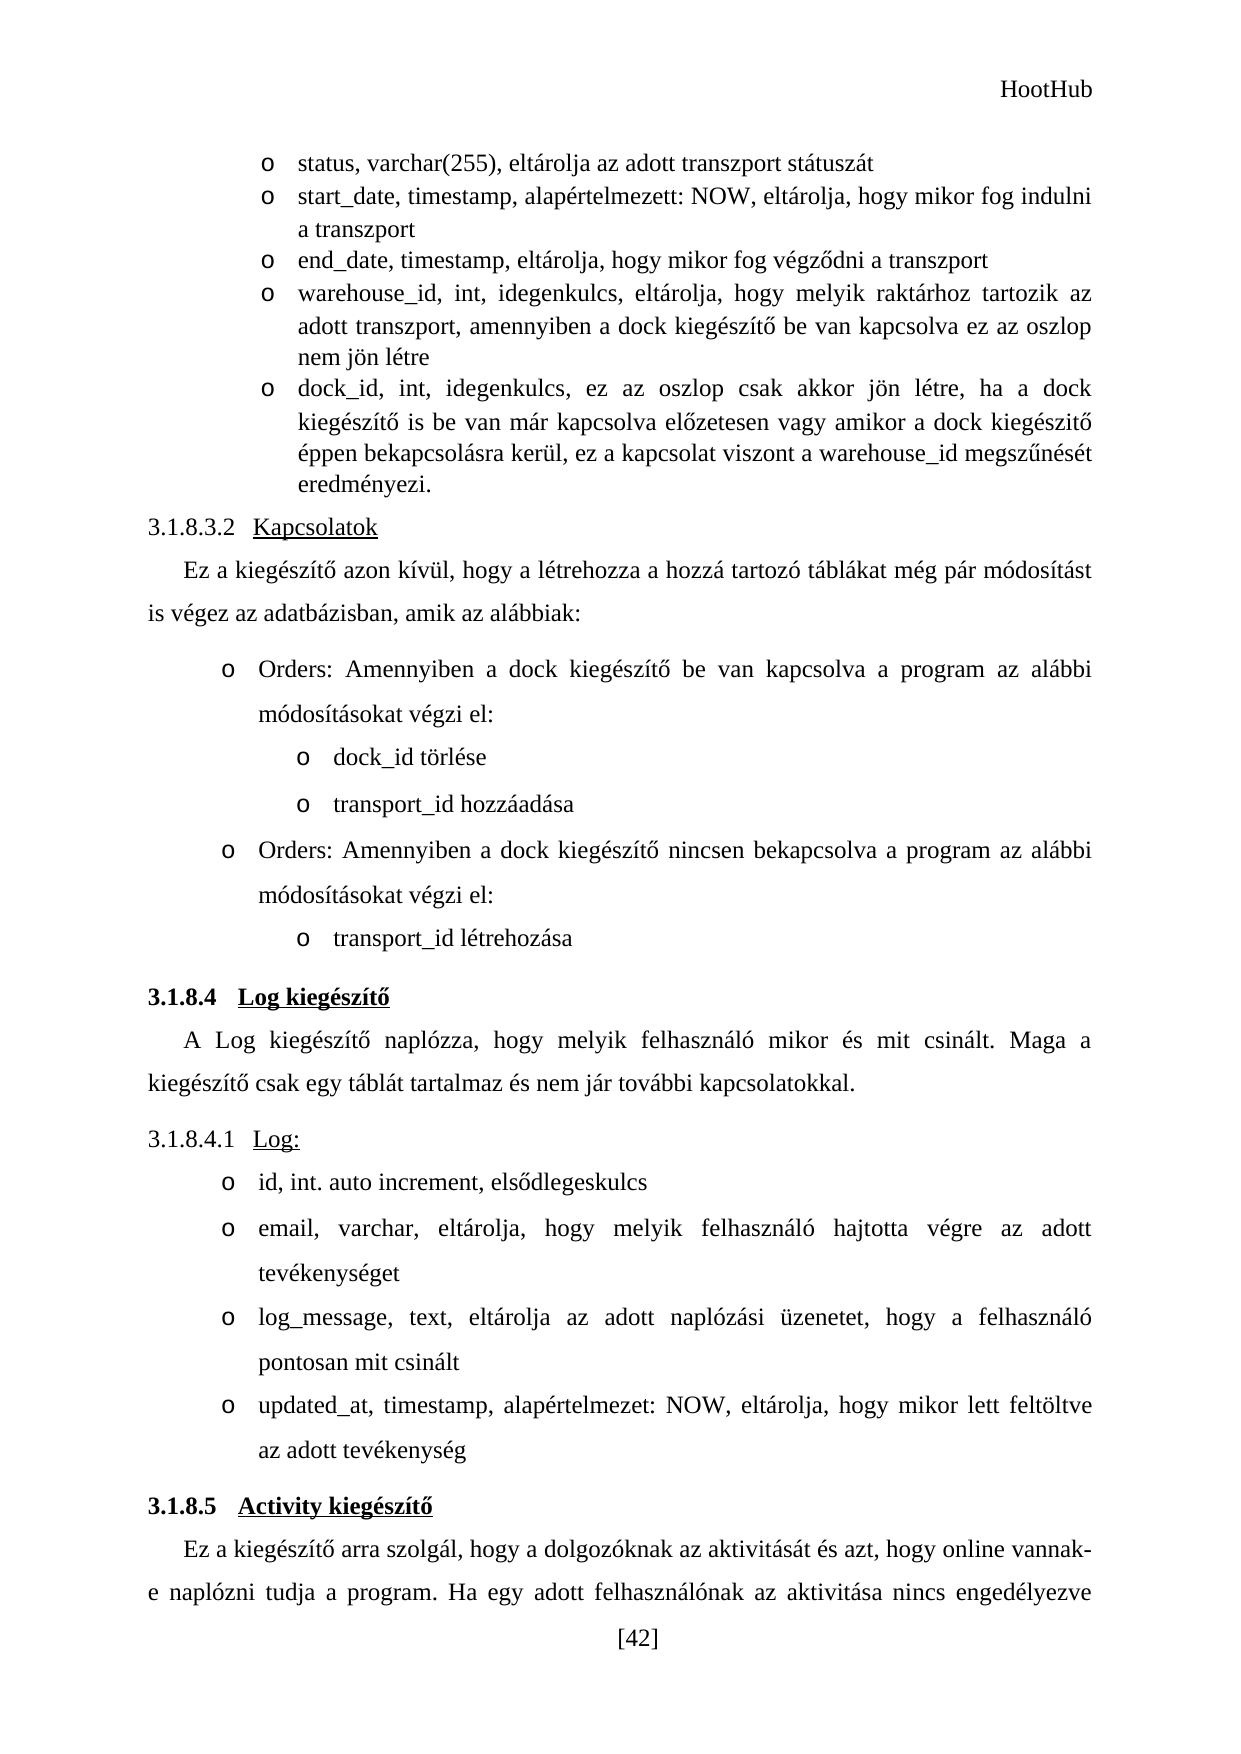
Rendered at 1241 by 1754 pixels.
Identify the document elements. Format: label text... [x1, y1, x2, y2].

list end_date, timestamp, eltárolja, hogy mikor fog végződni a transzport [260, 245, 1093, 276]
list transport_id létrehozása [296, 923, 1093, 954]
list id, int. auto increment, elsődlegeskulcs [221, 1167, 1093, 1198]
text Ez a kiegészítő azon kívül, hogy a létrehozza a hozzá tartozó táblákat még pár módosítást is végez az adatbázisban, amik az alábbiak: [148, 555, 1093, 627]
list dock_id, int, idegenkulcs, ez az oszlop csak akkor jön létre, ha a dock kiegészítő is be van már kapcsolva előzetesen vagy amikor a dock kiegészitő éppen bekapcsolásra kerül, ez a kapcsolat viszont a warehouse_id megszűnését eredményezi. [260, 373, 1093, 497]
list warehouse_id, int, idegenkulcs, eltárolja, hogy melyik raktárhoz tartozik az adott transzport, amennyiben a dock kiegészítő be van kapcsolva ez az oszlop nem jön létre [260, 278, 1093, 371]
list Orders: Amennyiben a dock kiegészítő be van kapcsolva a program az alábbi módosításokat végzi el: [221, 654, 1093, 728]
list Orders: Amennyiben a dock kiegészítő nincsen bekapcsolva a program az alábbi módosításokat végzi el: [221, 835, 1093, 909]
subtitle Kapcsolatok [148, 512, 1093, 541]
list log_message, text, eltárolja az adott naplózási üzenetet, hogy a felhasználó pontosan mit csinált [221, 1302, 1093, 1376]
list transport_id hozzáadása [296, 789, 1093, 819]
list dock_id törlése [296, 742, 1093, 773]
list start_date, timestamp, alapértelmezett: NOW, eltárolja, hogy mikor fog indulni a transzport [260, 181, 1093, 243]
list email, varchar, eltárolja, hogy melyik felhasználó hajtotta végre az adott tevékenységet [221, 1213, 1093, 1287]
subtitle Log: [148, 1124, 1093, 1153]
subtitle Log kiegészítő [148, 982, 1093, 1011]
list status, varchar(255), eltárolja az adott transzport státuszát [260, 148, 1093, 178]
text A Log kiegészítő naplózza, hogy melyik felhasználó mikor és mit csinált. Maga a kiegészítő csak egy táblát tartalmaz és nem jár további kapcsolatokkal. [148, 1025, 1093, 1097]
subtitle Activity kiegészítő [148, 1491, 1093, 1519]
list updated_at, timestamp, alapértelmezet: NOW, eltárolja, hogy mikor lett feltöltve az adott tevékenység [221, 1390, 1093, 1464]
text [148, 1534, 1093, 1606]
